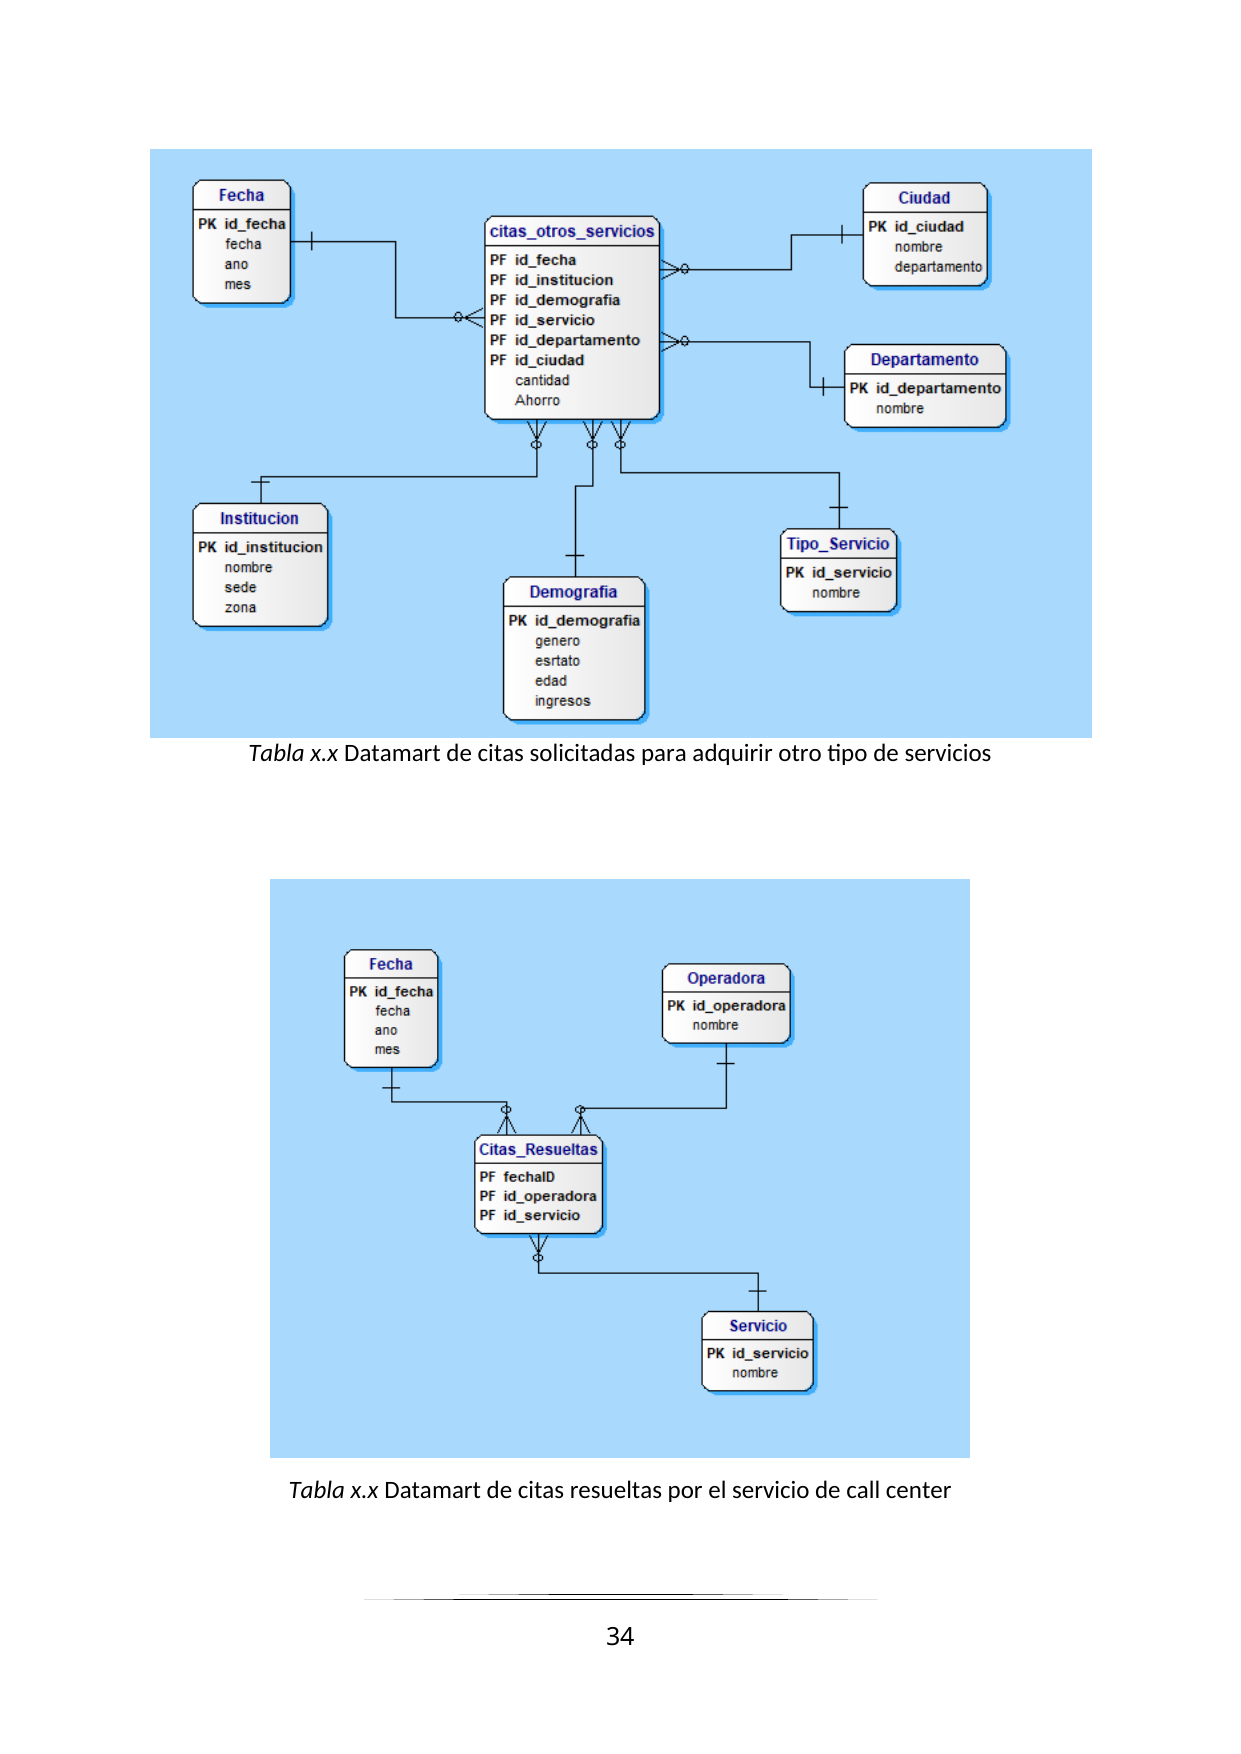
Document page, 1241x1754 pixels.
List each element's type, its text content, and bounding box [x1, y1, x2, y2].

text Tabla x.x Datamart de citas solicitadas para adquirir otro tipo de servicios [150, 738, 1090, 768]
picture [150, 149, 1092, 738]
text Tabla x.x Datamart de citas resueltas por el servicio de call center [150, 1474, 1090, 1505]
picture [270, 879, 970, 1458]
